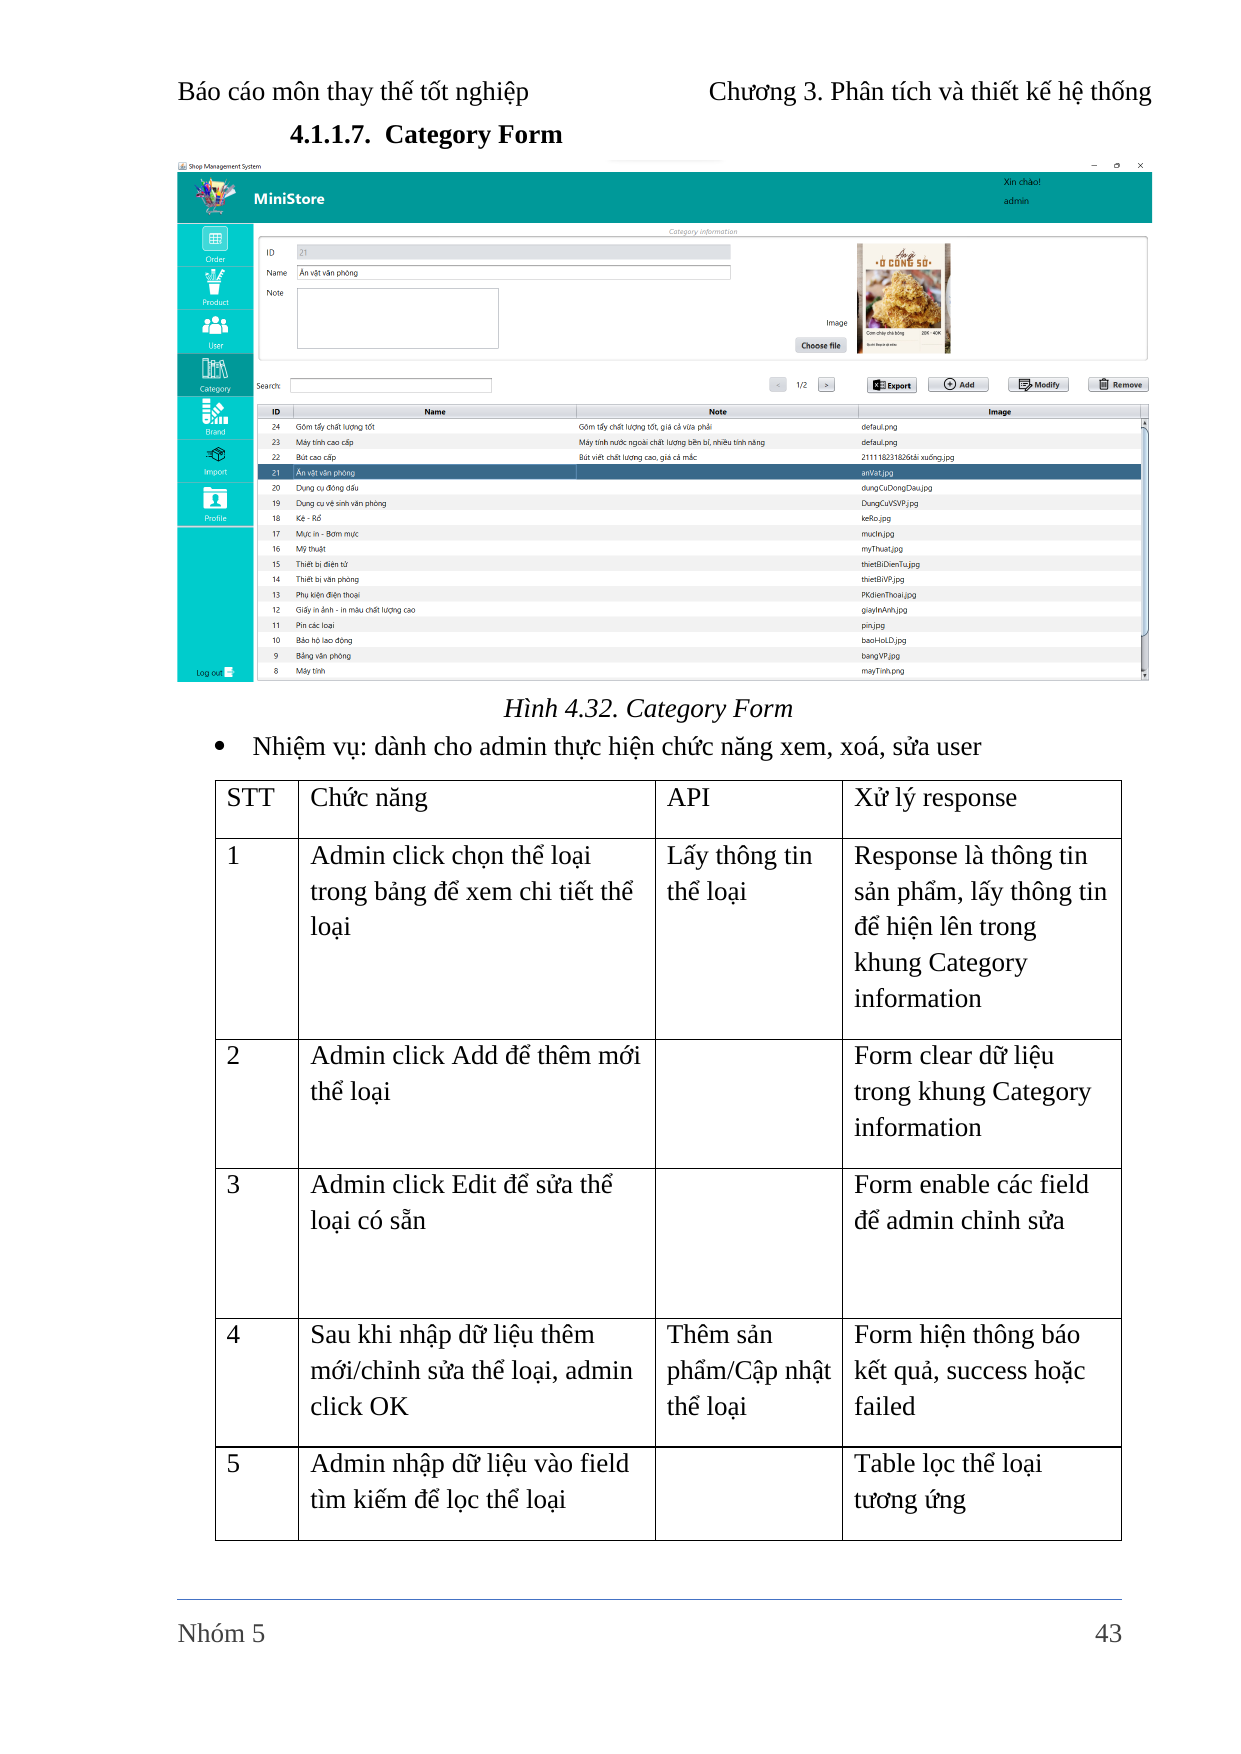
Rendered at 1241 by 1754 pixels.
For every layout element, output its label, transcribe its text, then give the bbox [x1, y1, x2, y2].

table_cell [656, 1169, 842, 1317]
table_cell Admin click chọn thể loại trong bảng để xem chi tiết thể loại [299, 839, 655, 1038]
subtitle Category Form [290, 118, 1122, 149]
table_cell 5 [216, 1448, 298, 1540]
table_cell Response là thông tin sản phẩm, lấy thông tin để hiện lên trong khung Category information [843, 839, 1121, 1038]
table_cell Form hiện thông báo kết quả, success hoặc failed [843, 1319, 1121, 1446]
table_cell [656, 1448, 842, 1540]
table_header STT [216, 781, 298, 838]
table_cell Table lọc thể loại tương ứng [843, 1448, 1121, 1540]
table_cell Sau khi nhập dữ liệu thêm mới/chỉnh sửa thể loại, admin click OK [299, 1319, 655, 1446]
table_cell Admin click Edit để sửa thể loại có sẵn [299, 1169, 655, 1317]
table_cell Form enable các field để admin chỉnh sửa [843, 1169, 1121, 1317]
table_header API [656, 781, 842, 838]
picture [177, 160, 1153, 682]
table_cell [656, 1040, 842, 1167]
text Hình 4.7. Category Form [177, 692, 1122, 724]
table_cell Thêm sản phẩm/Cập nhật thể loại [656, 1319, 842, 1446]
table_cell 4 [216, 1319, 298, 1446]
table_cell Admin nhập dữ liệu vào field tìm kiếm để lọc thể loại [299, 1448, 655, 1540]
table_header Xử lý response [843, 781, 1121, 838]
table_cell 3 [216, 1169, 298, 1317]
table_cell Form clear dữ liệu trong khung Category information [843, 1040, 1121, 1167]
table_cell Admin click Add để thêm mới thể loại [299, 1040, 655, 1167]
table_header Chức năng [299, 781, 655, 838]
list Nhiệm vụ: dành cho admin thực hiện chức năng xem, xoá, sửa user [215, 730, 1122, 761]
table_cell 2 [216, 1040, 298, 1167]
table_cell 1 [216, 839, 298, 1038]
table_cell Lấy thông tin thể loại [656, 839, 842, 1038]
